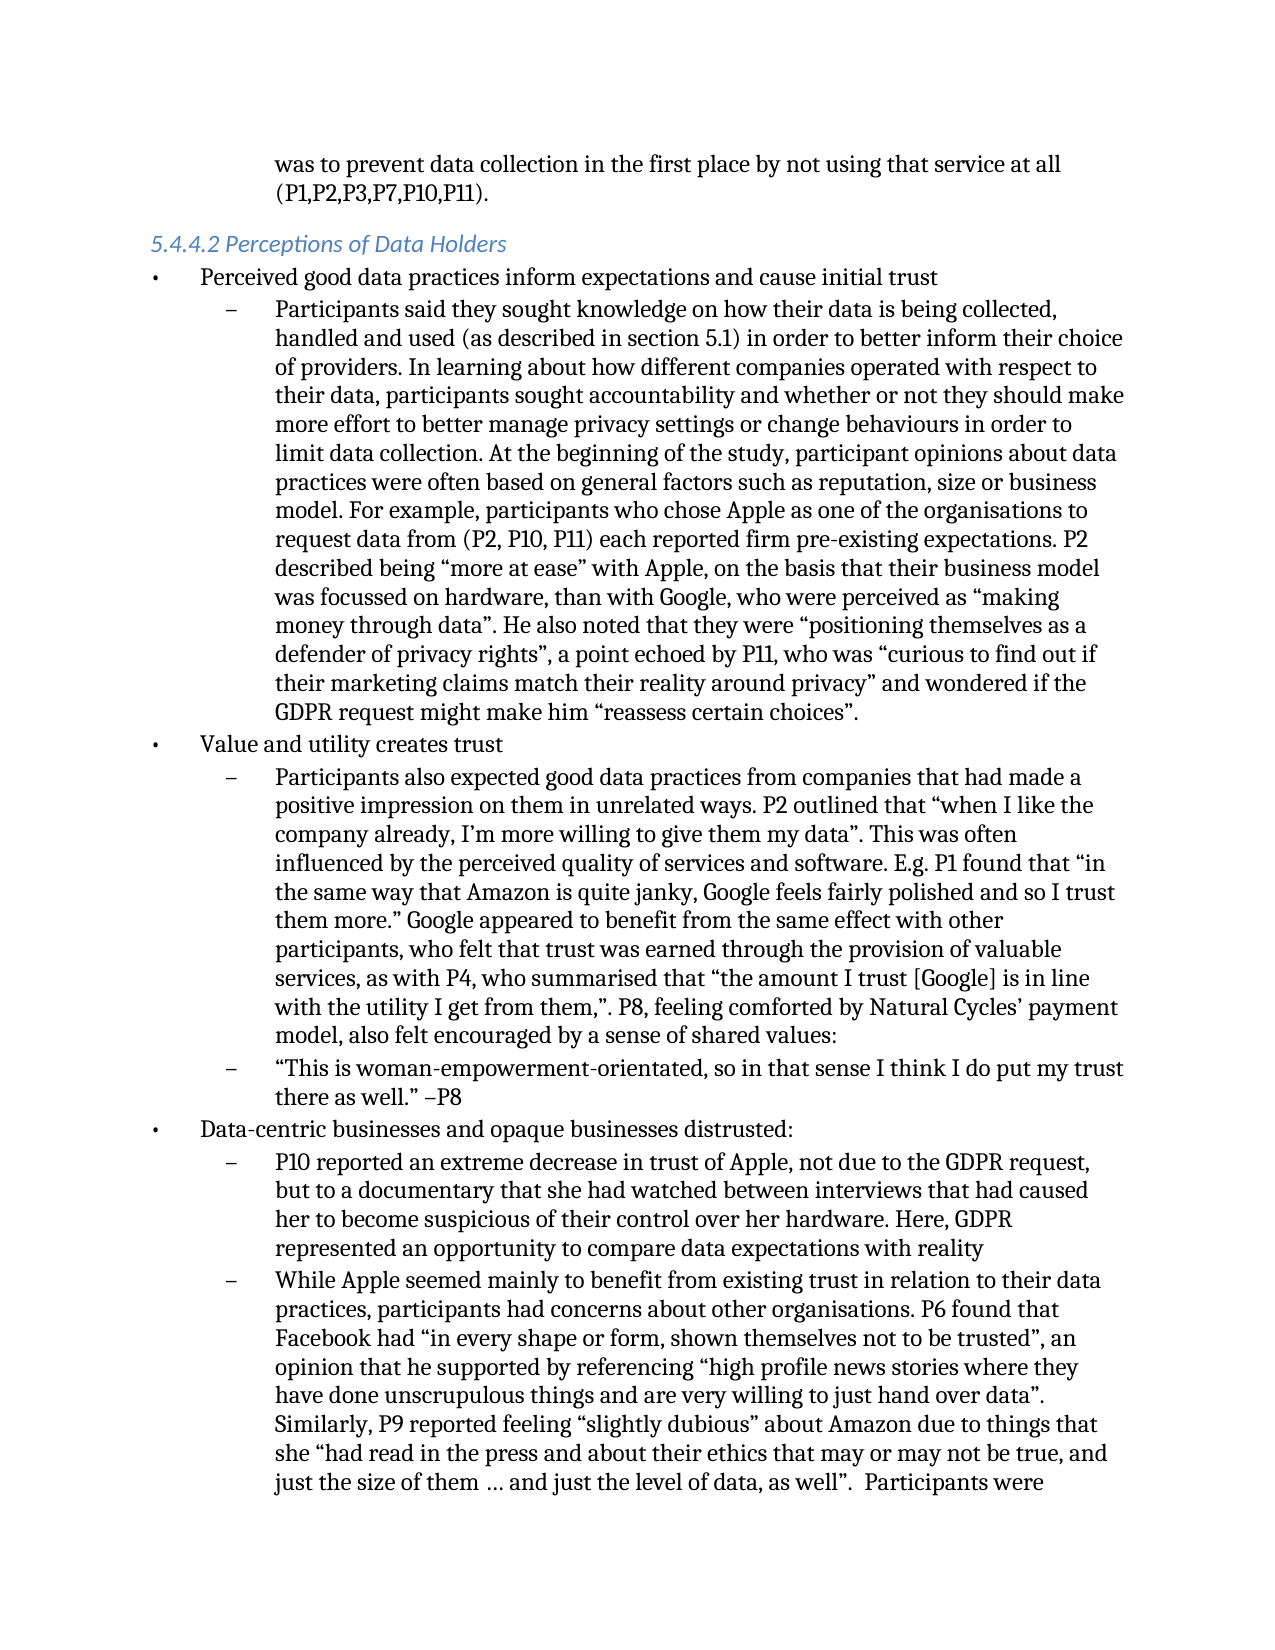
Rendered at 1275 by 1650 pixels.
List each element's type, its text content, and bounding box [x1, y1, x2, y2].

list Value and utility creates trust [150, 730, 1125, 759]
list Perceived good data practices inform expectations and cause initial trust [150, 263, 1125, 291]
list “This is woman-empowerment-orientated, so in that sense I think I do put my trust there as well.” –P8 [225, 1054, 1125, 1111]
list Data-centric businesses and opaque businesses distrusted: [150, 1115, 1125, 1144]
list Participants also expected good data practices from companies that had made a positive impression on them in unrelated ways. P2 outlined that “when I like the company already, I’m more willing to give them my data”. This was often influenced by the perceived quality of services and software. E.g. P1 found that “in the same way that Amazon is quite janky, Google feels fairly polished and so I trust them more.” Google appeared to benefit from the same effect with other participants, who felt that trust was earned through the provision of valuable services, as with P4, who summarised that “the amount I trust [Google] is in line with the utility I get from them,”. P8, feeling comforted by Natural Cycles’ payment model, also felt encouraged by a sense of shared values: [225, 763, 1125, 1050]
subtitle 5.4.4.2 Perceptions of Data Holders [150, 228, 1125, 259]
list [225, 1266, 1125, 1496]
list P10 reported an extreme decrease in trust of Apple, not due to the GDPR request, but to a documentary that she had watched between interviews that had caused her to become suspicious of their control over her hardware. Here, GDPR represented an opportunity to compare data expectations with reality [225, 1148, 1125, 1263]
list Participants said they sought knowledge on how their data is being collected, handled and used (as described in section 5.1) in order to better inform their choice of providers. In learning about how different companies operated with respect to their data, participants sought accountability and whether or not they should make more effort to better manage privacy settings or change behaviours in order to limit data collection. At the beginning of the study, participant opinions about data practices were often based on general factors such as reputation, size or business model. For example, participants who chose Apple as one of the organisations to request data from (P2, P10, P11) each reported firm pre-existing expectations. P2 described being “more at ease” with Apple, on the basis that their business model was focussed on hardware, than with Google, who were perceived as “making money through data”. He also noted that they were “positioning themselves as a defender of privacy rights”, a point echoed by P11, who was “curious to find out if their marketing claims match their reality around privacy” and wondered if the GDPR request might make him “reassess certain choices”. [225, 295, 1125, 726]
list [225, 150, 1125, 207]
